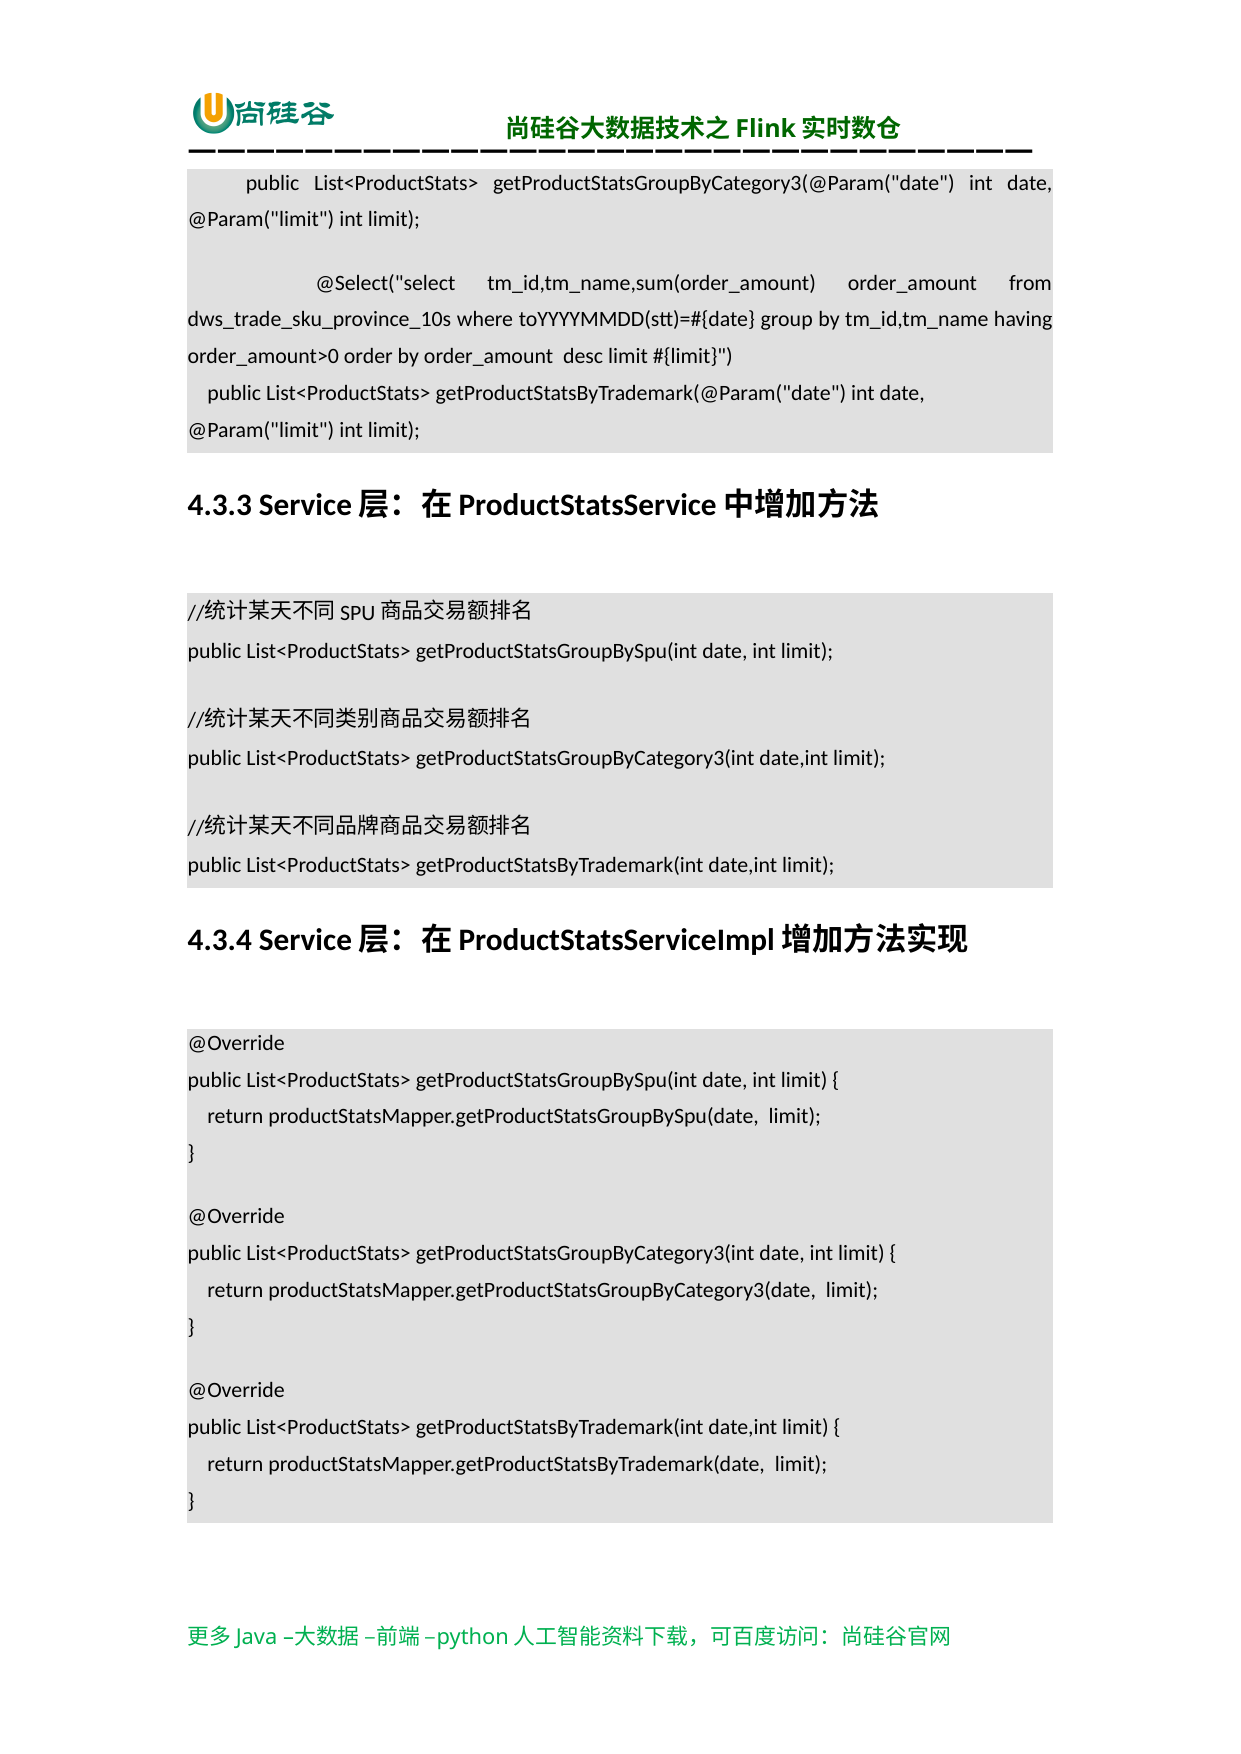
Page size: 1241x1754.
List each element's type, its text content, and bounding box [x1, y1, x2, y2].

text return productStatsMapper.getProductStatsByTrademark(date, limit); [187, 1450, 1053, 1487]
text public List<ProductStats> getProductStatsGroupByCategory3(int date, int limit) { [187, 1239, 1053, 1276]
text public List<ProductStats> getProductStatsGroupBySpu(int date, int limit) { [187, 1066, 1053, 1102]
subtitle 4.3.4 Service层：在ProductStatsServiceImpl增加方法实现 [187, 904, 1053, 969]
text public List<ProductStats> getProductStatsByTrademark(int date,int limit) { [187, 1413, 1053, 1450]
picture [187, 88, 338, 138]
text public List<ProductStats> getProductStatsGroupByCategory3(int date,int limit); [187, 744, 1053, 781]
text public List<ProductStats> getProductStatsGroupBySpu(int date, int limit); [187, 637, 1053, 674]
text return productStatsMapper.getProductStatsGroupBySpu(date, limit); [187, 1102, 1053, 1139]
text //统计某天不同品牌商品交易额排名 [187, 808, 1053, 851]
text public List<ProductStats> getProductStatsGroupByCategory3(@Param("date") int date, @Param("limit") int limit); [187, 169, 1053, 242]
text return productStatsMapper.getProductStatsGroupByCategory3(date, limit); [187, 1276, 1053, 1313]
text public List<ProductStats> getProductStatsByTrademark(@Param("date") int date, @Param("limit") int limit); [187, 379, 1053, 453]
text @Override [187, 1376, 1053, 1413]
text //统计某天不同SPU商品交易额排名 [187, 593, 1053, 637]
text //统计某天不同类别商品交易额排名 [187, 701, 1053, 744]
text @Override [187, 1203, 1053, 1239]
subtitle 4.3.3 Service层：在ProductStatsService中增加方法 [187, 469, 1053, 534]
text } [187, 1313, 1053, 1350]
text public List<ProductStats> getProductStatsByTrademark(int date,int limit); [187, 851, 1053, 888]
text } [187, 1139, 1053, 1176]
text @Select("select tm_id,tm_name,sum(order_amount) order_amount from dws_trade_sku_province_10s where toYYYYMMDD(stt)=#{date} group by tm_id,tm_name having order_amount>0 order by order_amount desc limit #{limit}") [187, 269, 1053, 379]
text @Override [187, 1029, 1053, 1066]
text } [187, 1487, 1053, 1523]
